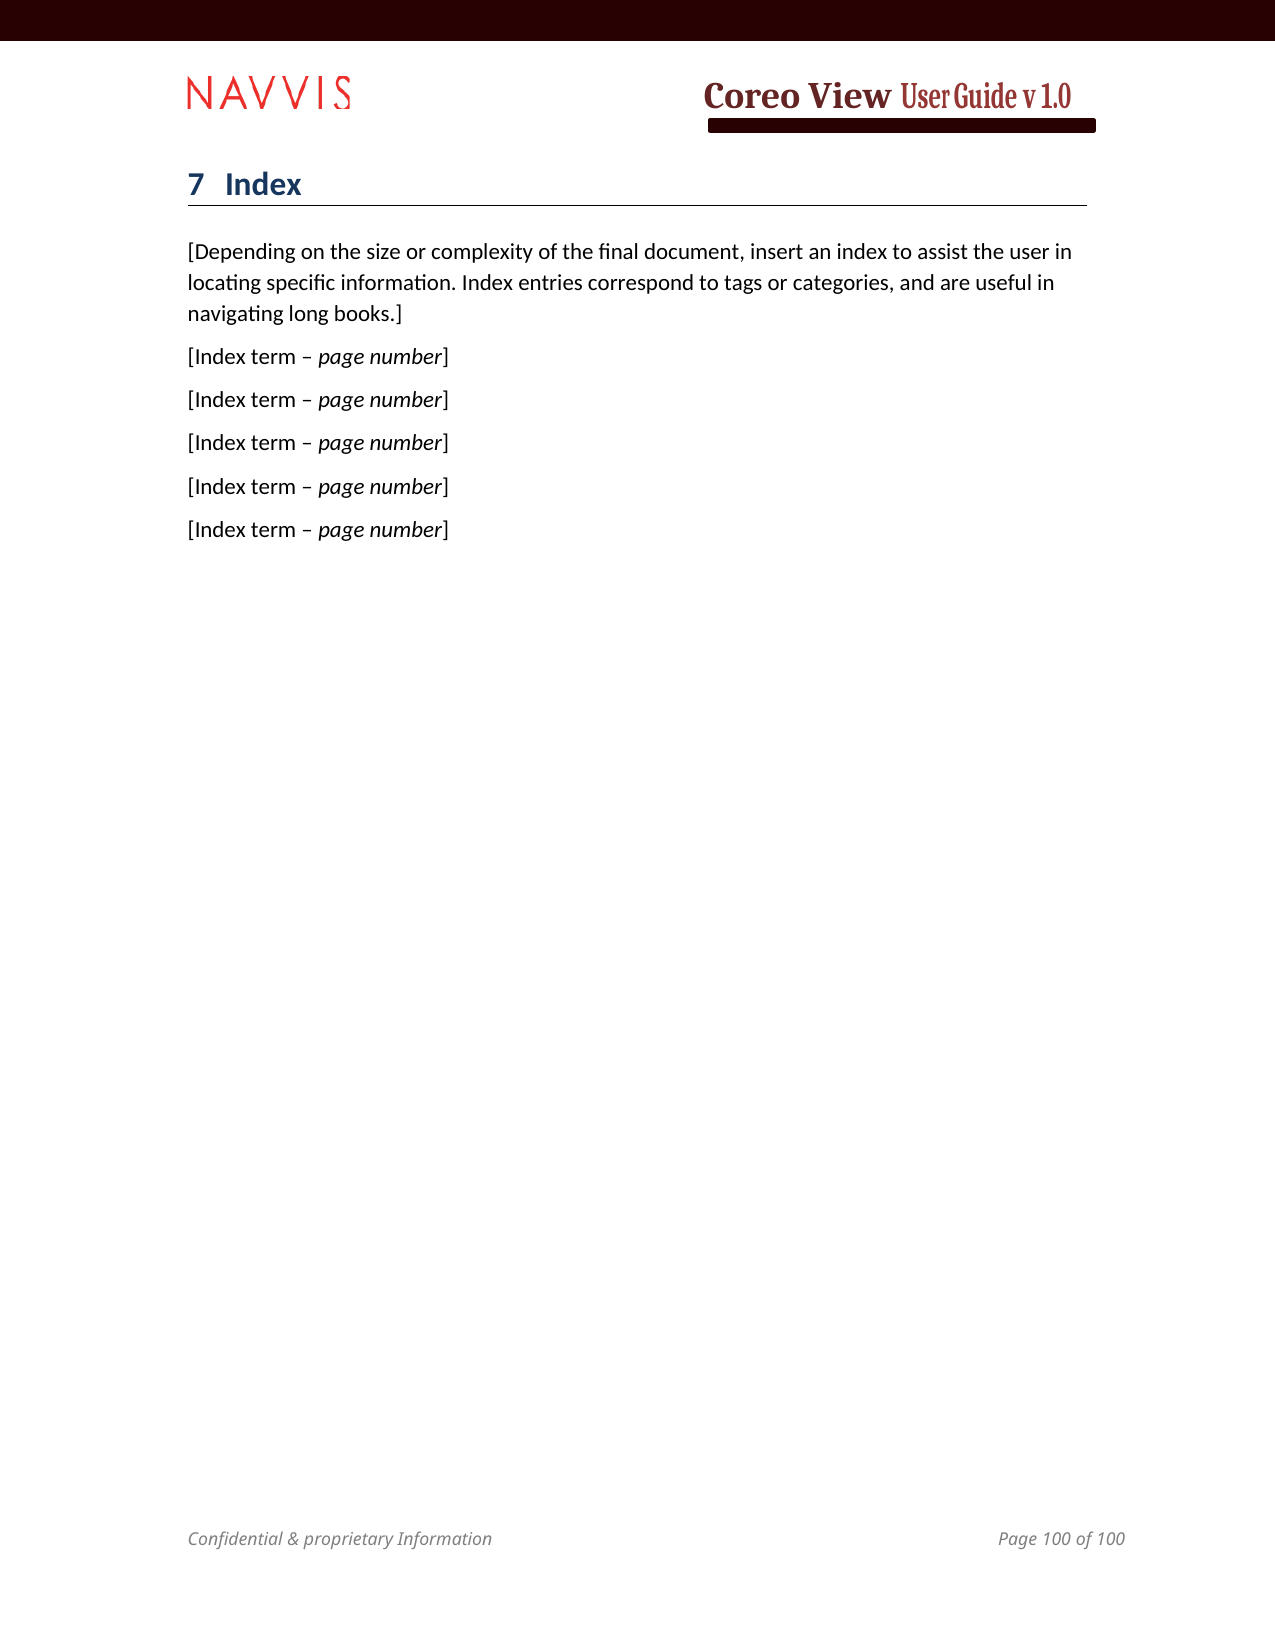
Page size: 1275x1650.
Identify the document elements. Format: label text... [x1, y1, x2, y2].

text [Index term – page number] [187, 472, 1087, 500]
text [Index term – page number] [187, 428, 1087, 457]
text [Index term – page number] [187, 385, 1087, 413]
text [Index term – page number] [187, 342, 1087, 370]
subtitle Index [187, 162, 1087, 206]
text [Index term – page number] [187, 515, 1087, 543]
text [Depending on the size or complexity of the final document, insert an index to assist the user in locating specific information. Index entries correspond to tags or categories, and are useful in navigating long books.] [187, 237, 1087, 327]
